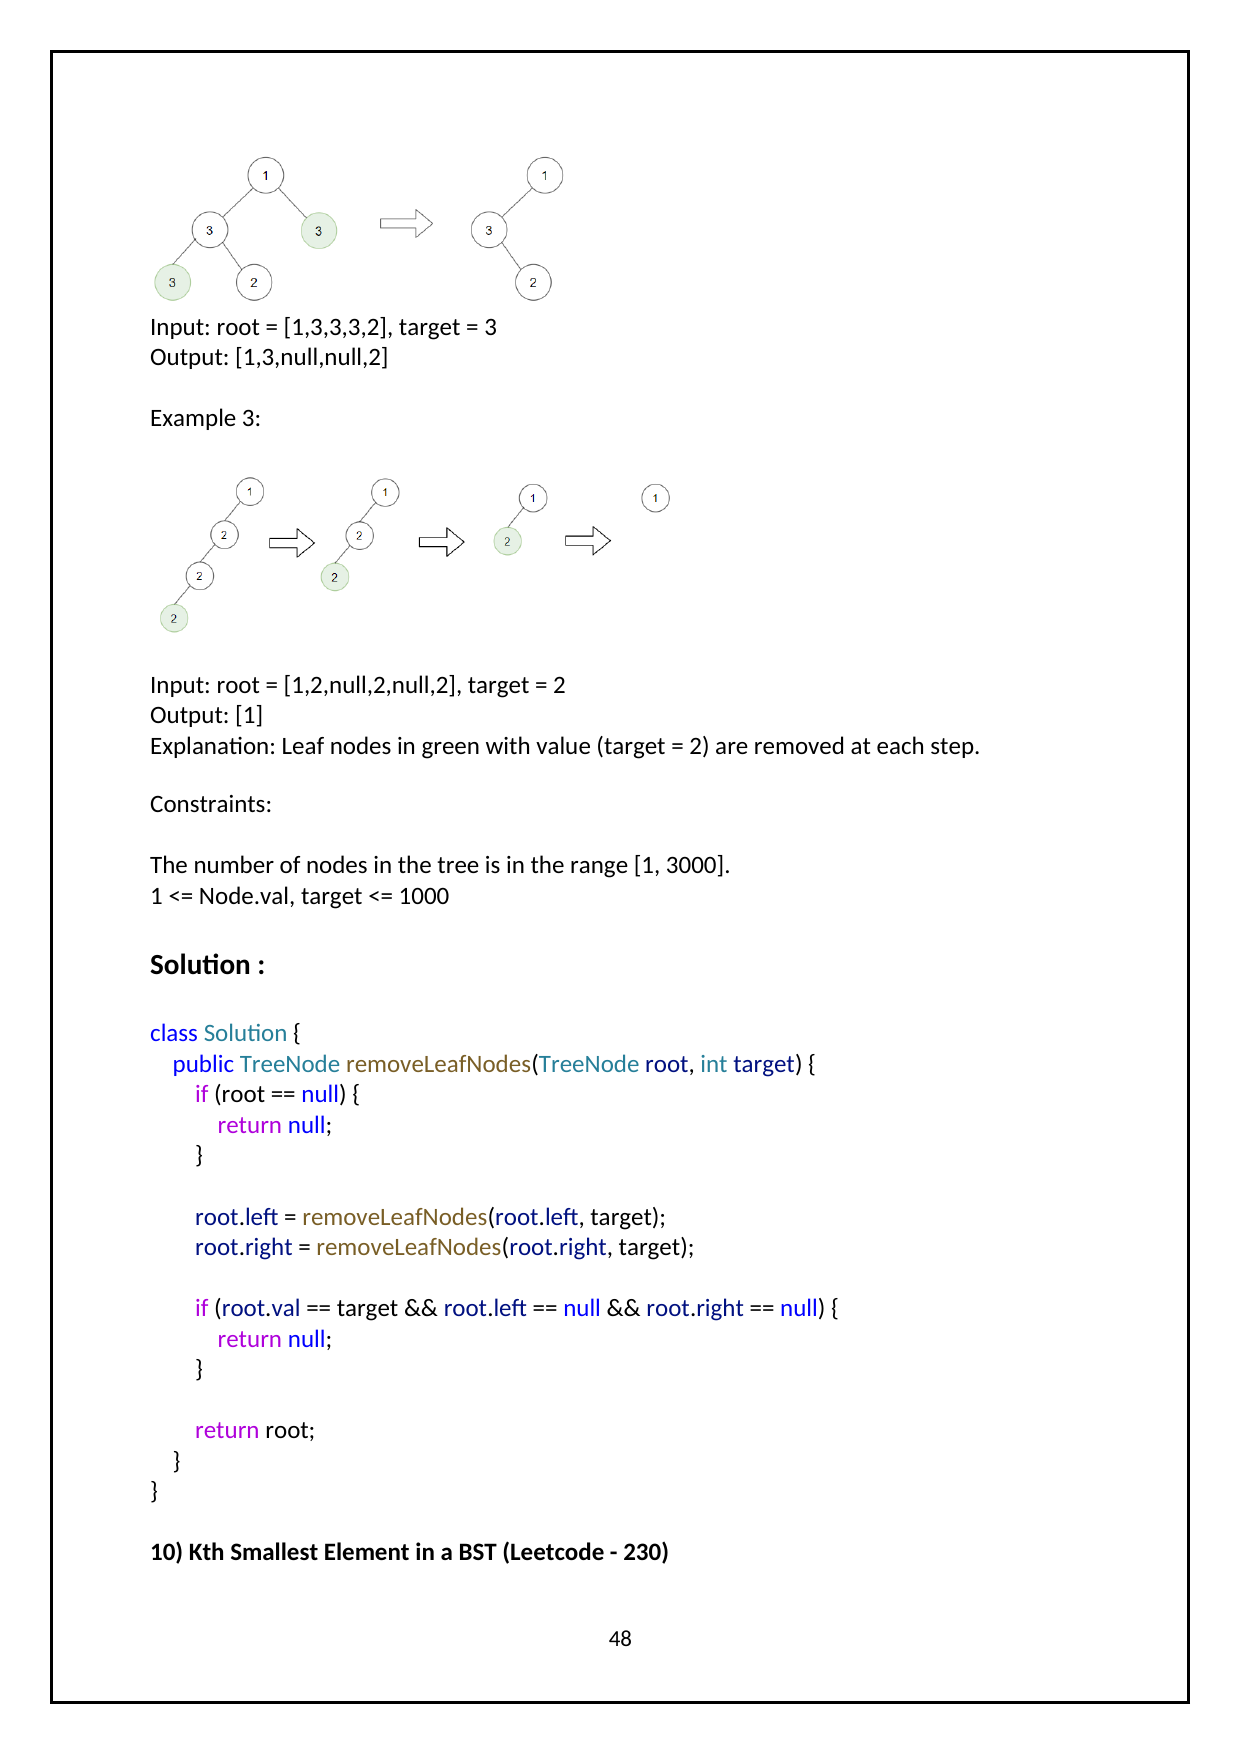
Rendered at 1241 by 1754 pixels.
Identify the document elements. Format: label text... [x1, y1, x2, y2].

text public TreeNode removeLeafNodes(TreeNode root, int target) { [150, 1048, 1090, 1078]
text 1 <= Node.val, target <= 1000 [150, 880, 1090, 911]
text } [150, 1445, 1090, 1475]
text 10) Kth Smallest Element in a BST (Leetcode - 230) [150, 1536, 1090, 1567]
text Output: [1,3,null,null,2] [150, 341, 1090, 372]
text if (root.val == target && root.left == null && root.right == null) { [150, 1292, 1090, 1323]
text Explanation: Leaf nodes in green with value (target = 2) are removed at each step. [150, 730, 1090, 760]
text } [150, 1139, 1090, 1170]
text root.right = removeLeafNodes(root.right, target); [150, 1231, 1090, 1262]
text } [150, 1353, 1090, 1384]
text Input: root = [1,3,3,3,2], target = 3 [150, 311, 1090, 341]
text class Solution { [150, 1017, 1090, 1048]
text The number of nodes in the tree is in the range [1, 3000]. [150, 849, 1090, 880]
picture [150, 463, 679, 639]
text } [150, 1475, 1090, 1506]
text return root; [150, 1414, 1090, 1445]
text root.left = removeLeafNodes(root.left, target); [150, 1201, 1090, 1231]
picture [150, 150, 567, 311]
text Constraints: [150, 788, 1090, 819]
text return null; [150, 1109, 1090, 1139]
text Input: root = [1,2,null,2,null,2], target = 2 [150, 669, 1090, 699]
text Solution : [150, 946, 1090, 982]
text Example 3: [150, 402, 1090, 433]
text Output: [1] [150, 699, 1090, 730]
text if (root == null) { [150, 1078, 1090, 1109]
text return null; [150, 1323, 1090, 1353]
